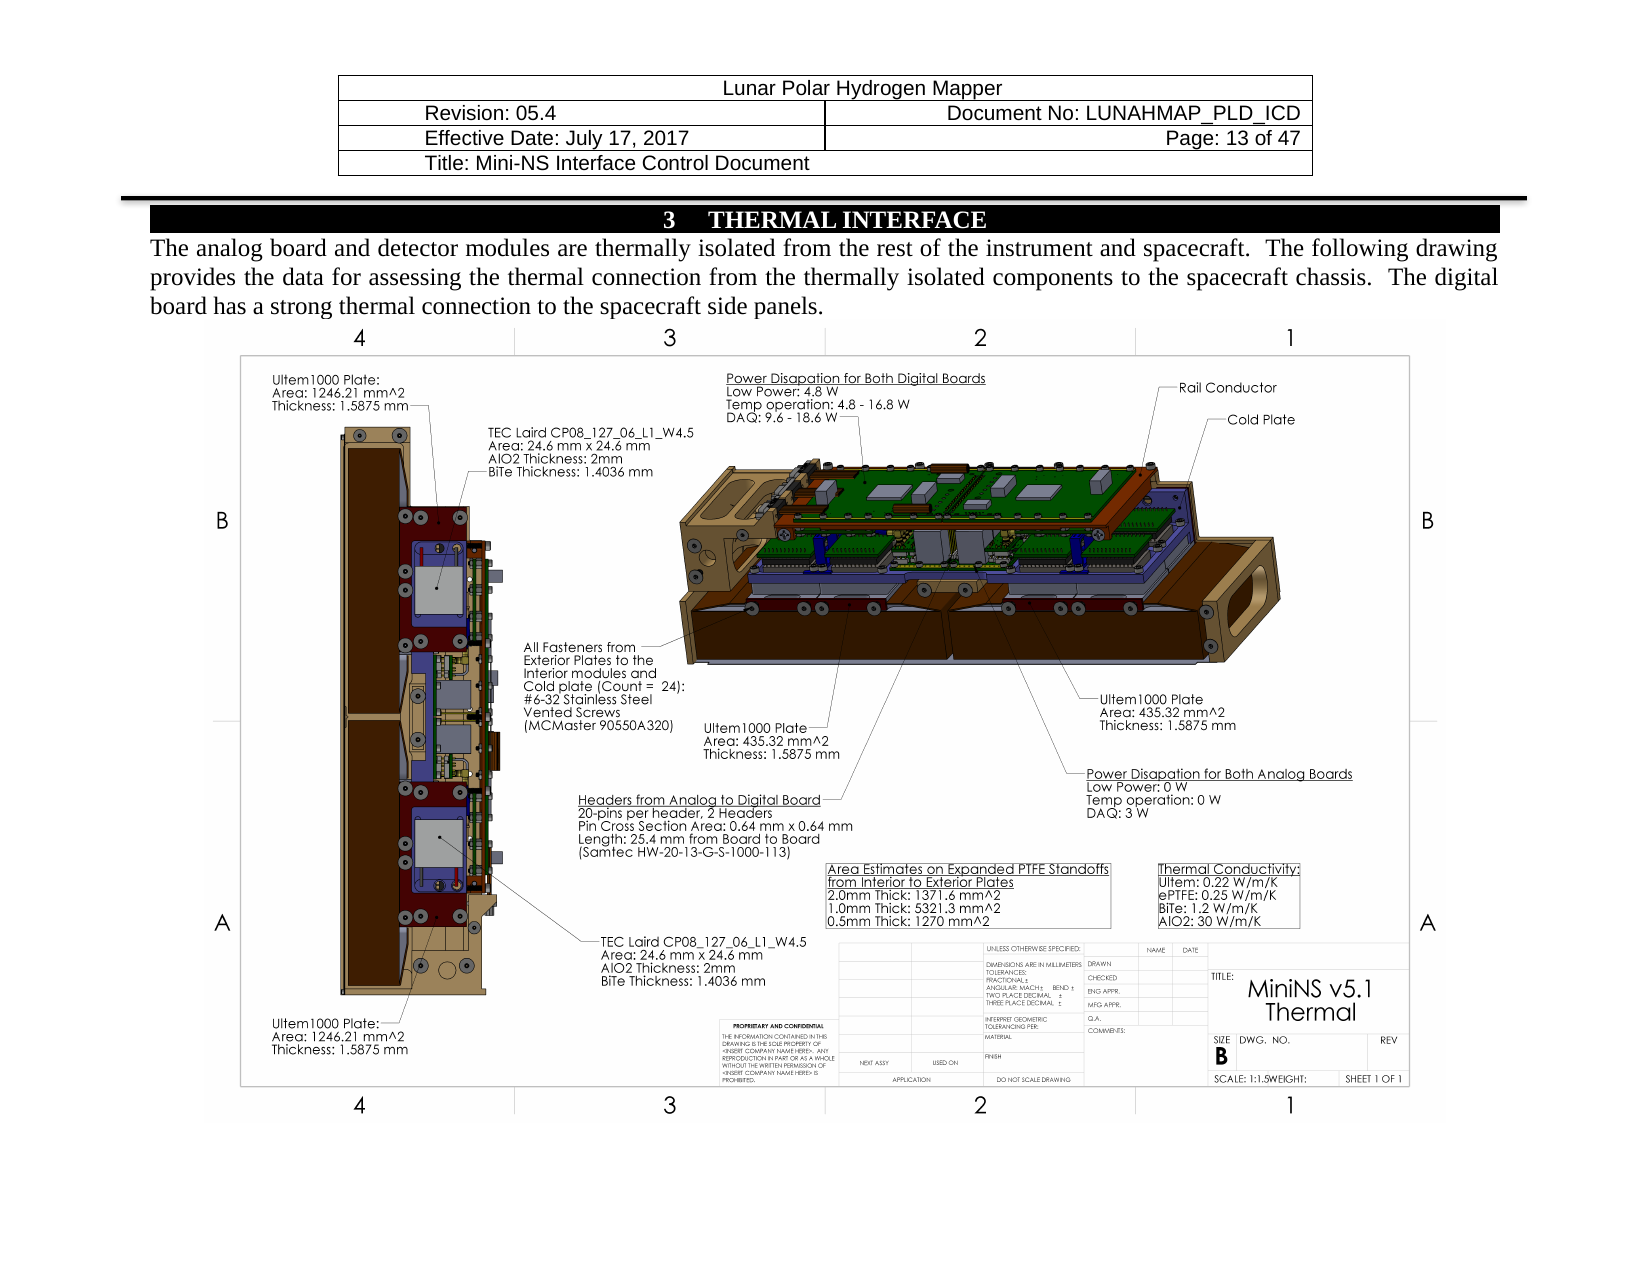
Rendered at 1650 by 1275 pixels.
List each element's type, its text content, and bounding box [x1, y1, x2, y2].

picture [204, 319, 1446, 1123]
text The analog board and detector modules are thermally isolated from the rest of the instrument and spacecraft. The following drawing provides the data for assessing the thermal connection from the thermally isolated components to the spacecraft chassis. The digital board has a strong thermal connection to the spacecraft side panels. [150, 233, 1500, 320]
subtitle Thermal Interface [150, 205, 1500, 233]
